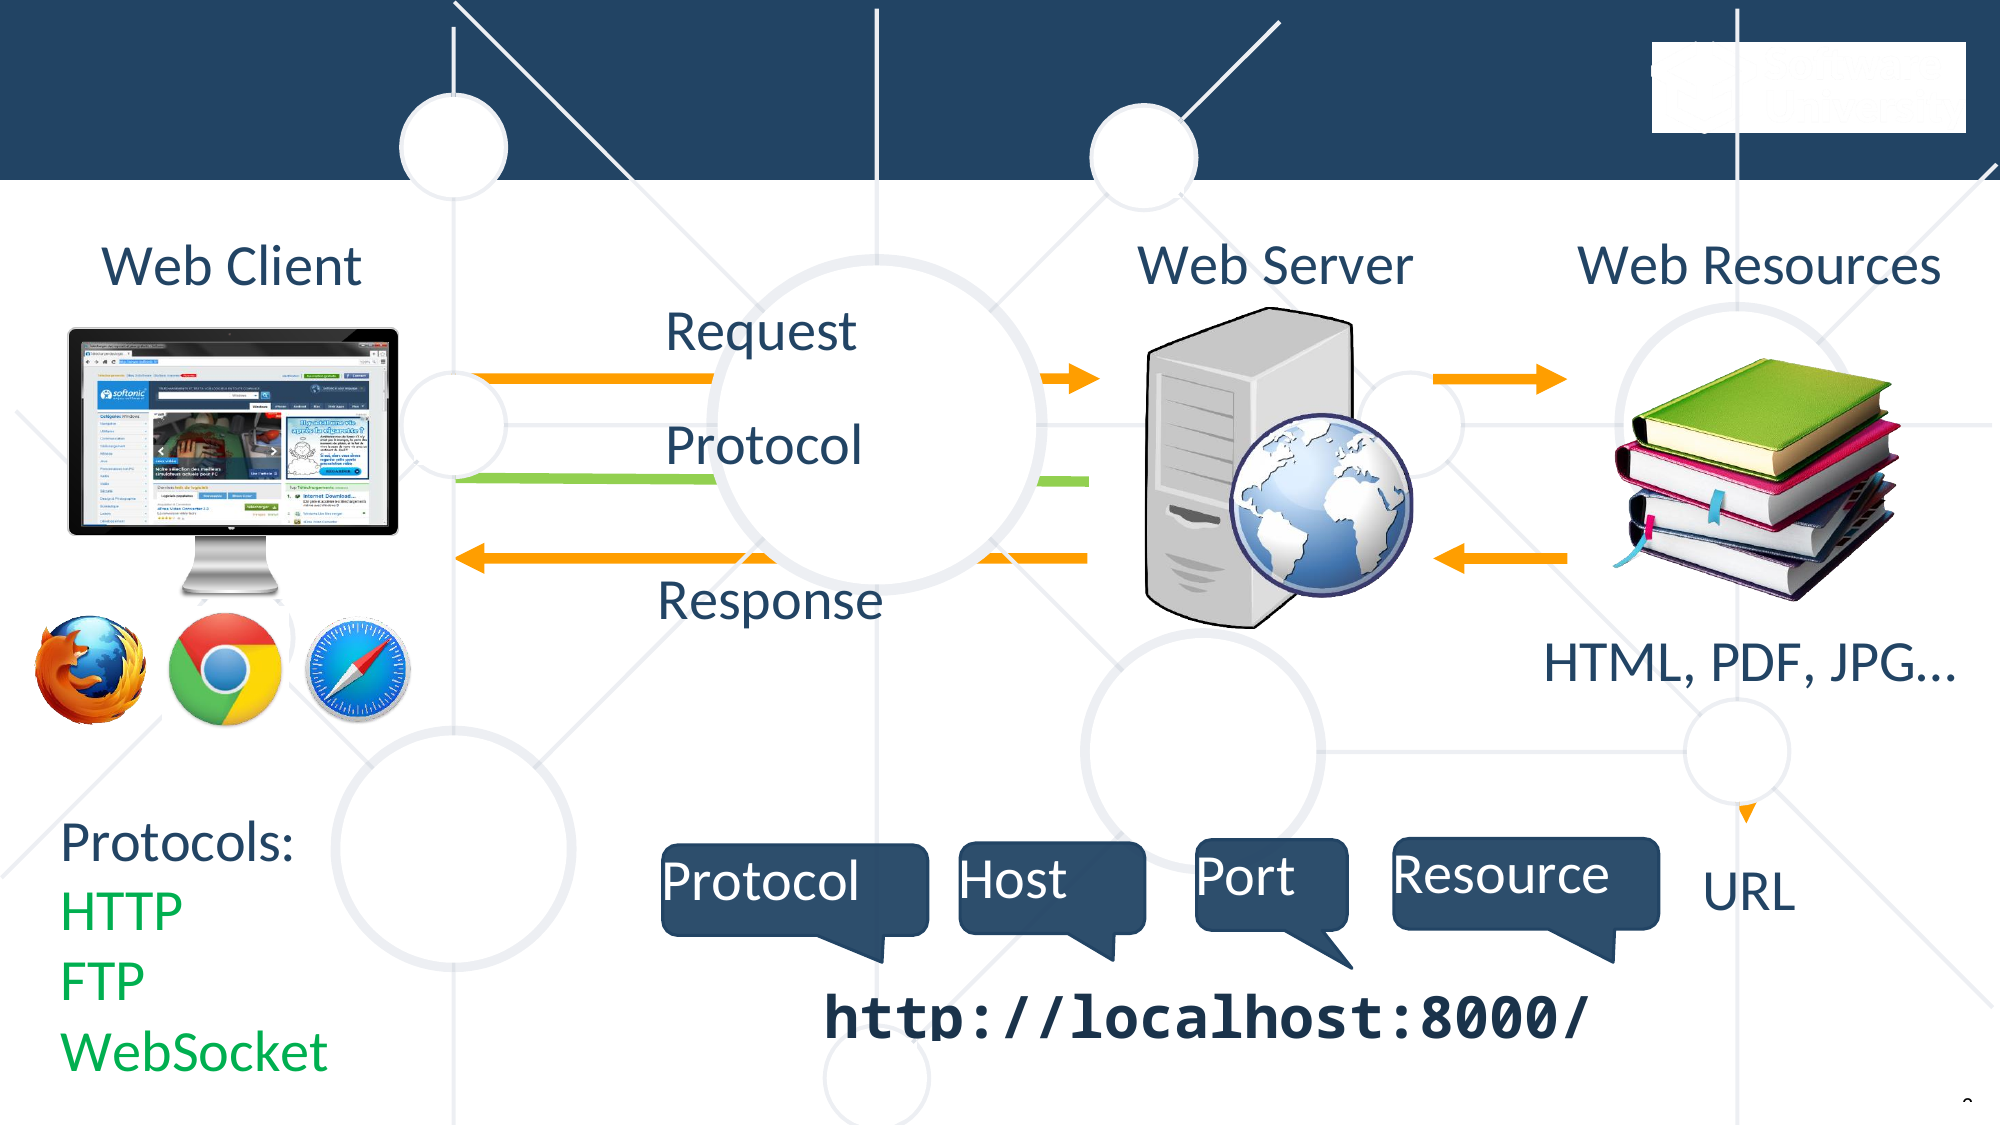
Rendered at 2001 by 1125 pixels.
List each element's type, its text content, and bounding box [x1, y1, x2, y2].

text Web Server Web Resources [1138, 229, 2000, 298]
picture [1144, 307, 1414, 629]
picture [413, 456, 422, 465]
picture [907, 1037, 917, 1046]
text FTP [60, 945, 419, 1015]
picture [1651, 41, 1735, 134]
picture [161, 605, 289, 733]
picture [1740, 41, 1966, 134]
text Web Client [101, 229, 419, 300]
picture [1175, 189, 1184, 198]
text WebSocket [60, 1015, 419, 1085]
picture [31, 611, 149, 729]
picture [298, 610, 417, 728]
text HTML, PDF, JPG… [1542, 624, 1957, 696]
text URL [1542, 749, 1957, 924]
text Protocols: HTTP [60, 805, 298, 945]
text Request Protocol [665, 293, 865, 479]
text Response [657, 563, 888, 634]
picture [67, 327, 399, 600]
picture [1606, 323, 1905, 622]
